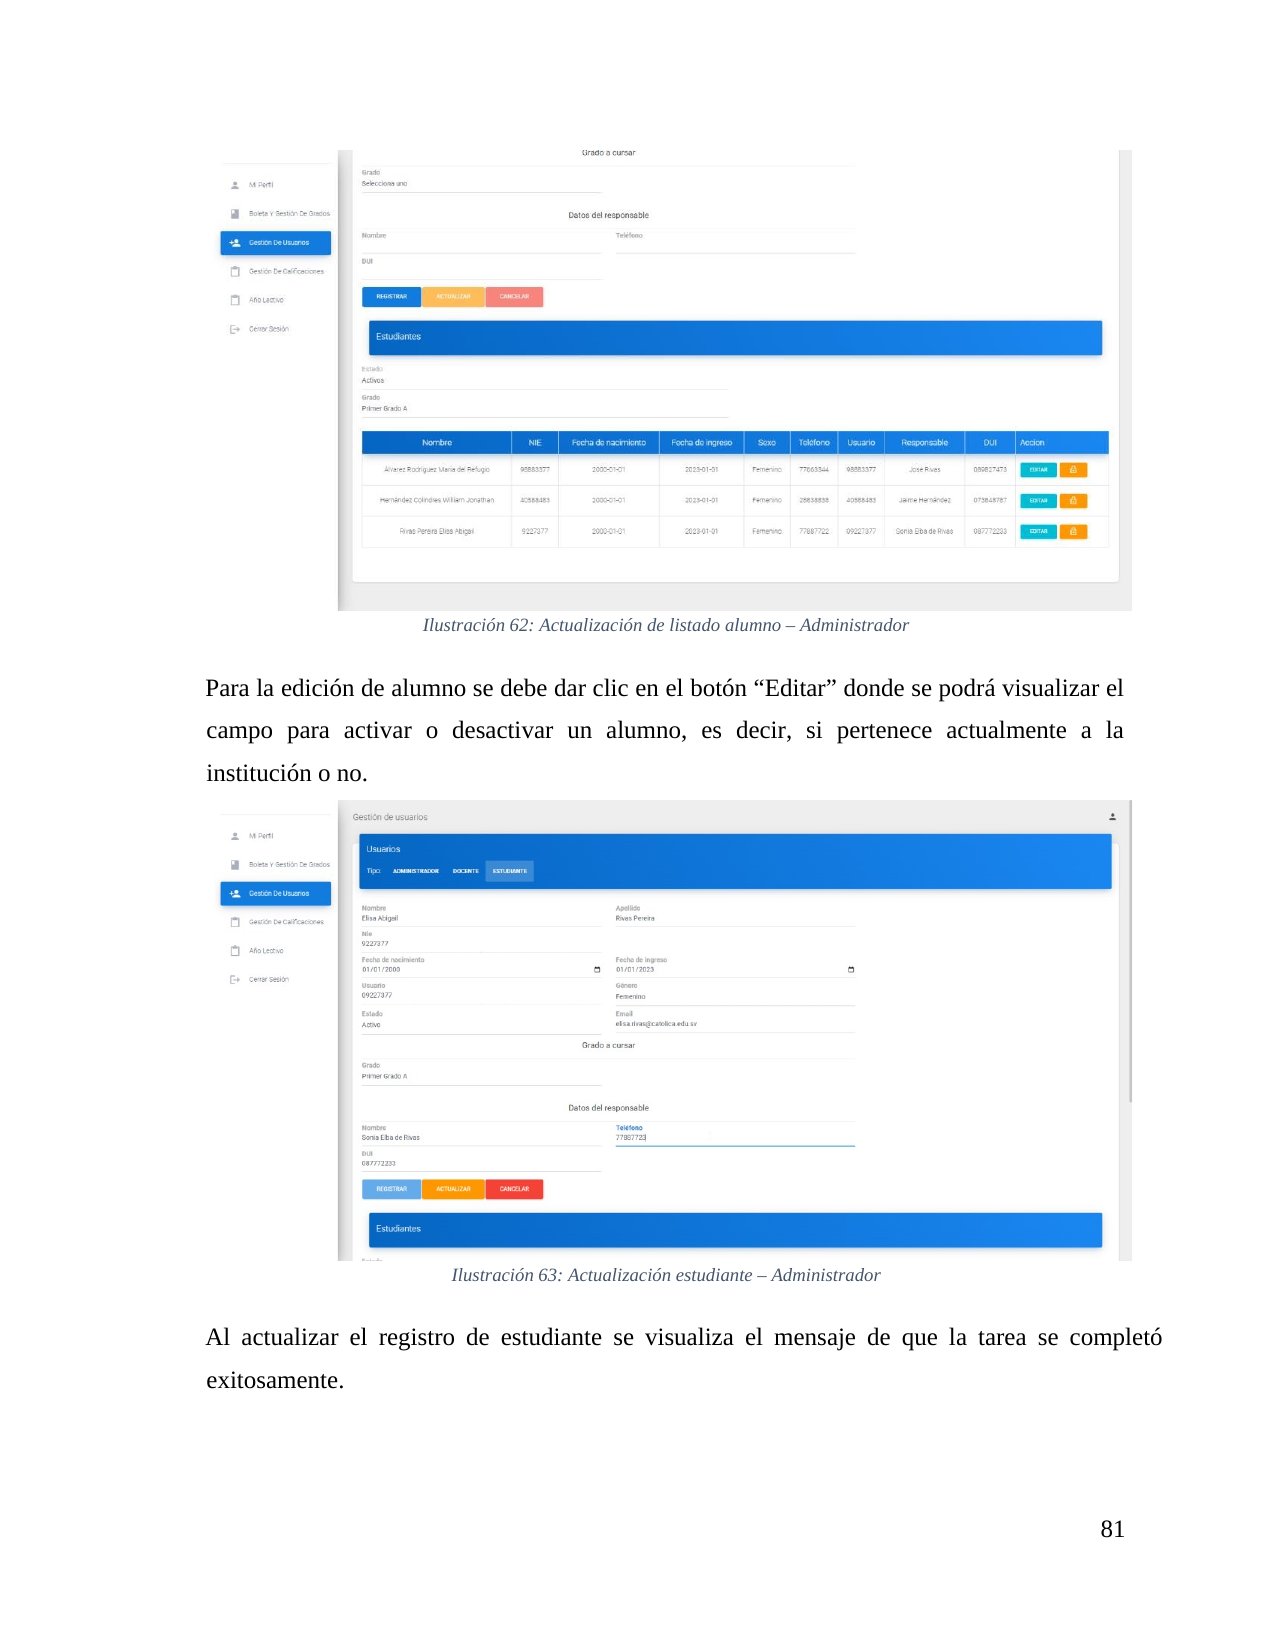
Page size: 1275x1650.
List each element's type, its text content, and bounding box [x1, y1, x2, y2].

text Al actualizar el registro de estudiante se visualiza el mensaje de que la tarea se completó exitosamente. [205, 1322, 1164, 1393]
subtitle Ilustración 62: Actualización de listado alumno – Administrador [207, 614, 1126, 635]
picture [213, 800, 1133, 1261]
text Para la edición de alumno se debe dar clic en el botón “Editar” donde se podrá visualizar el campo para activar o desactivar un alumno, es decir, si pertenece actualmente a la institución o no. [205, 673, 1125, 787]
picture [213, 150, 1133, 611]
subtitle Ilustración 63: Actualización estudiante – Administrador [207, 1264, 1126, 1285]
